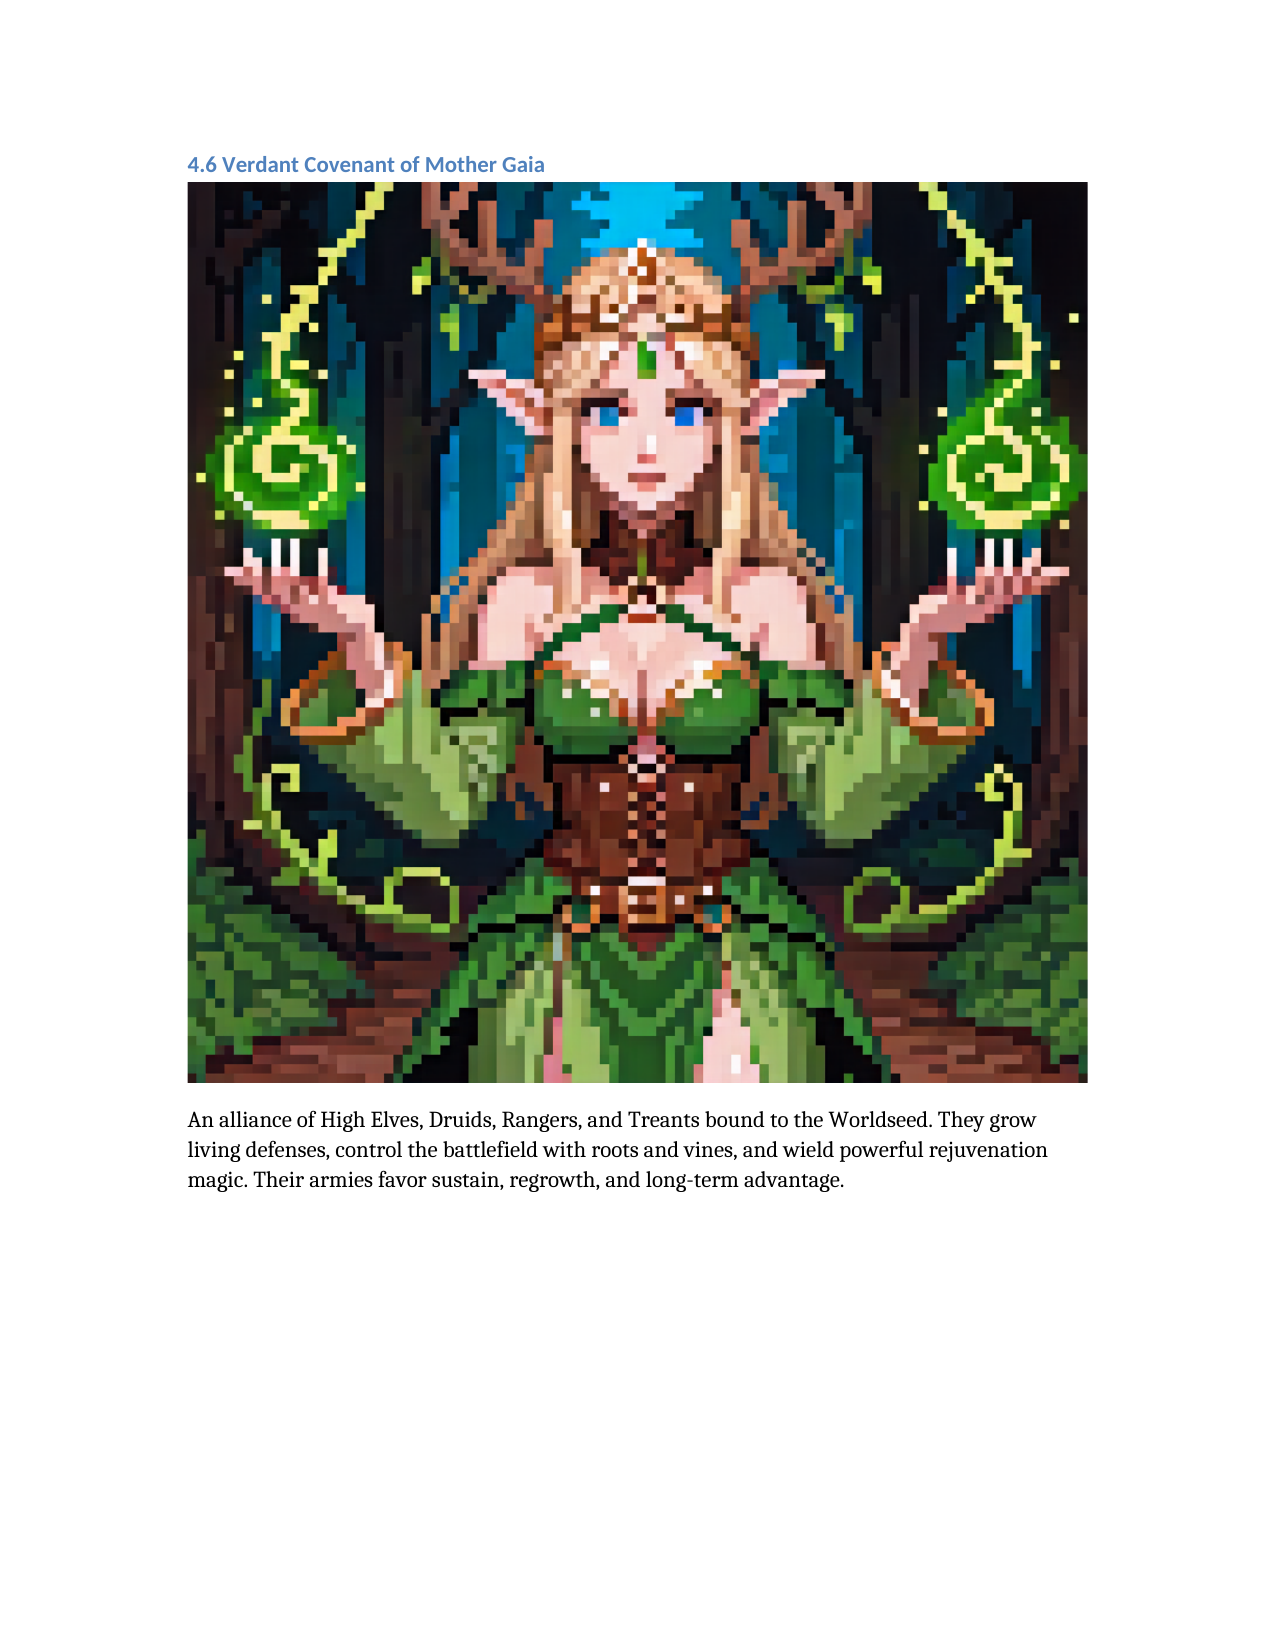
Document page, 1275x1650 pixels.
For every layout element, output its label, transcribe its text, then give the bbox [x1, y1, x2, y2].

text An alliance of High Elves, Druids, Rangers, and Treants bound to the Worldseed. They grow living defenses, control the battlefield with roots and vines, and wield powerful rejuvenation magic. Their armies favor sustain, regrowth, and long-term advantage. [187, 1107, 1087, 1194]
picture [760, 182, 768, 191]
picture [187, 182, 1088, 1083]
subtitle 4.6 Verdant Covenant of Mother Gaia [187, 150, 1087, 178]
picture [733, 182, 743, 199]
